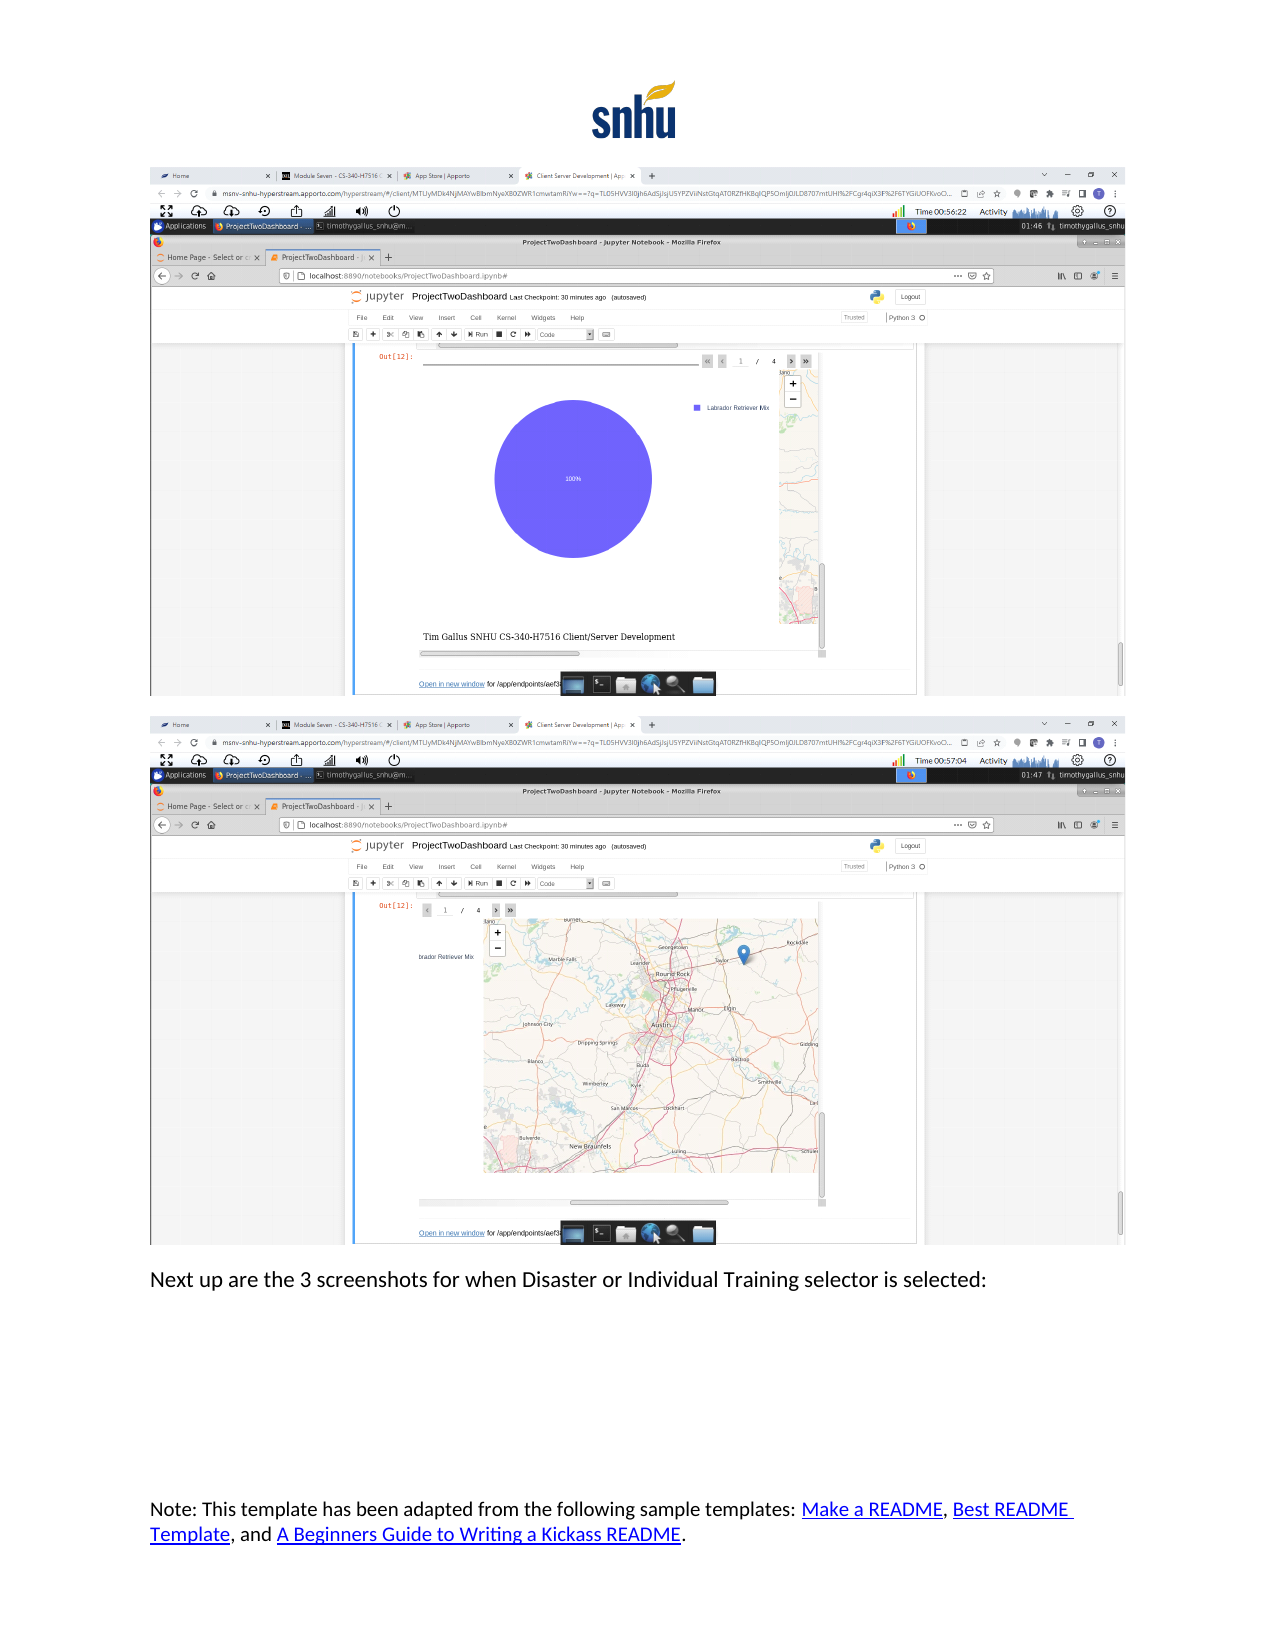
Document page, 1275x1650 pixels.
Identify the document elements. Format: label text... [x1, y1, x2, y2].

text Next up are the 3 screenshots for when Disaster or Individual Training selector is selected: [150, 1265, 1125, 1293]
picture [573, 75, 702, 147]
picture [150, 716, 1125, 1245]
picture [150, 167, 1125, 696]
